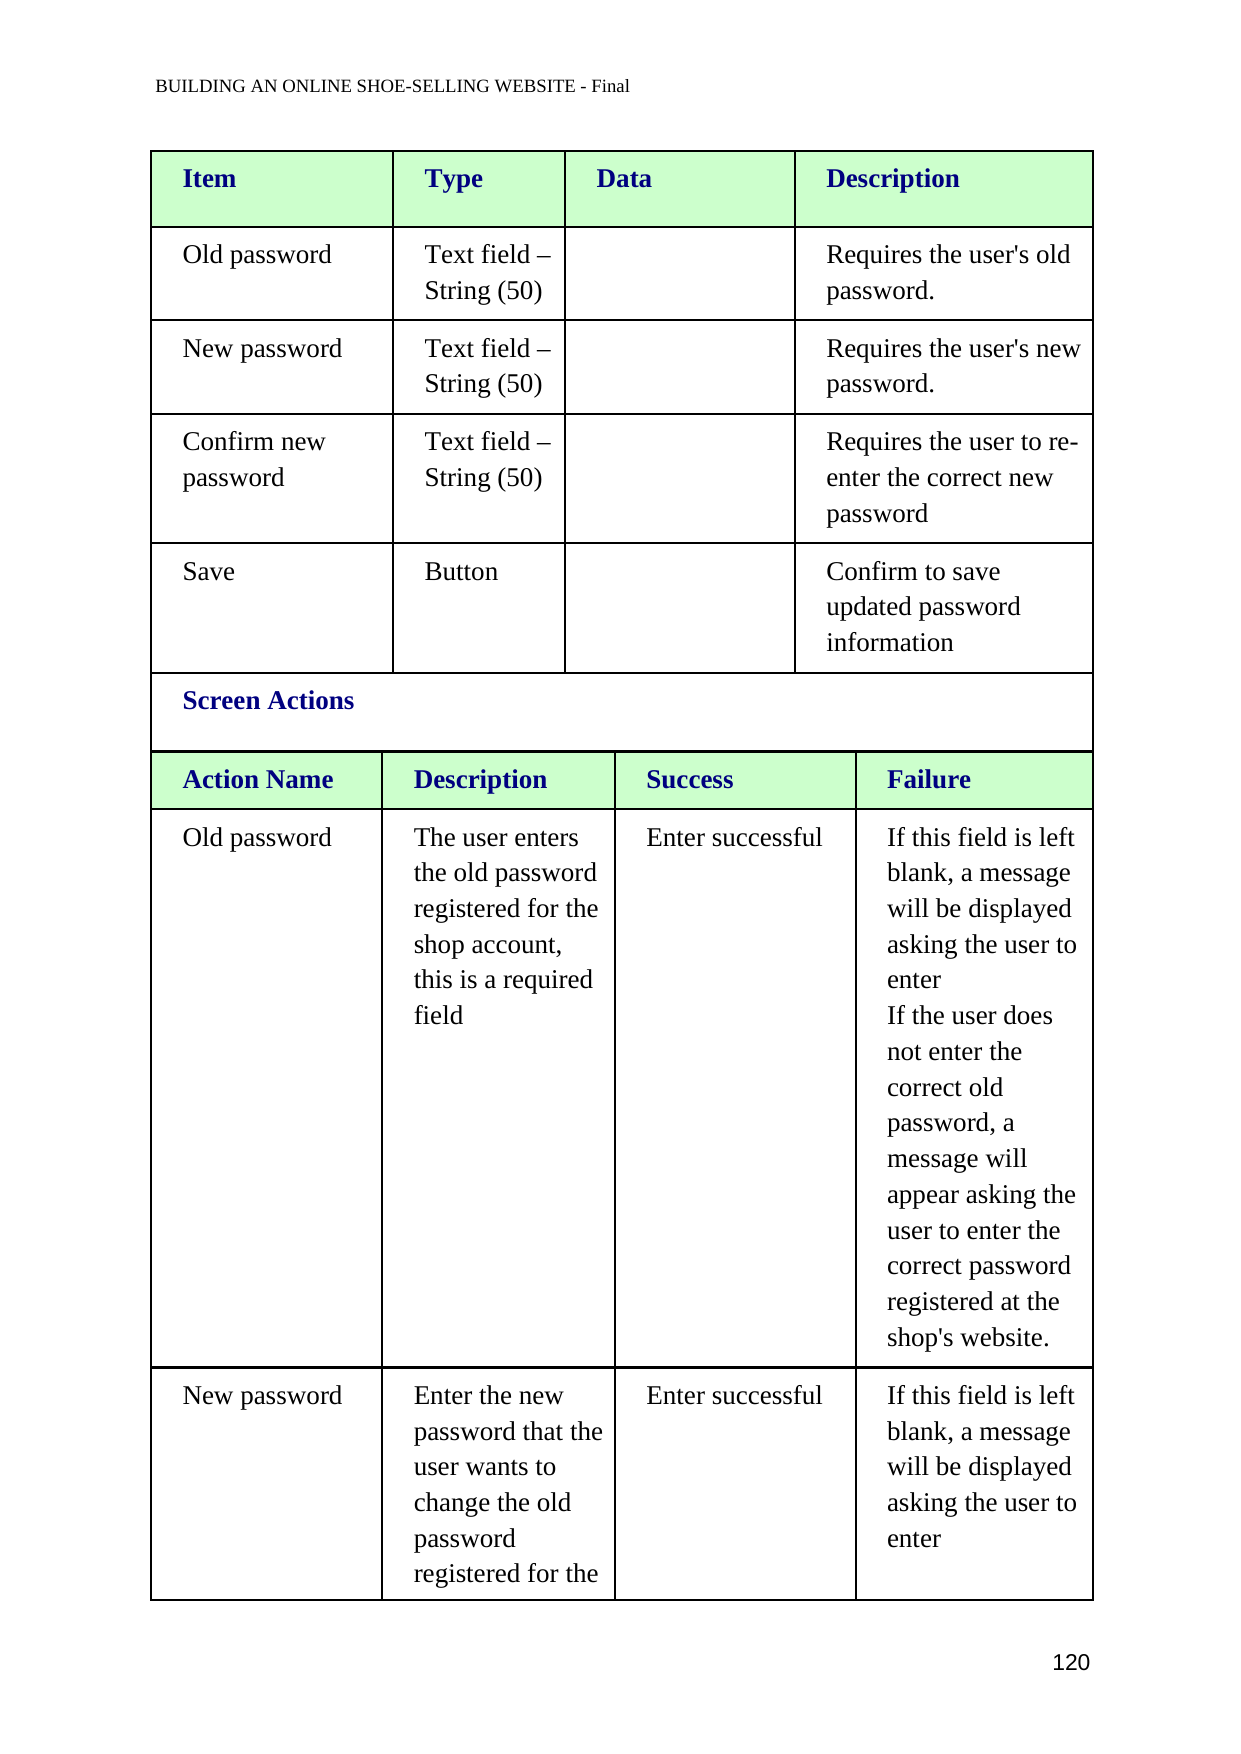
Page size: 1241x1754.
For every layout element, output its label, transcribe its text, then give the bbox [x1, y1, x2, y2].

table_cell [566, 544, 794, 672]
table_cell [857, 1369, 1092, 1599]
table_cell Failure [857, 753, 1092, 808]
table_cell Description [796, 152, 1092, 226]
table_cell Success [616, 753, 855, 808]
table_cell New password [152, 321, 392, 413]
table_cell Data [566, 152, 794, 226]
table_cell Old password [152, 810, 381, 1366]
table_cell The user enters the old password registered for the shop account, this is a required field [383, 810, 614, 1366]
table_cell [383, 1369, 614, 1599]
table_cell Button [394, 544, 564, 672]
table_cell Requires the user's new password. [796, 321, 1092, 413]
table_cell Save [152, 544, 392, 672]
table_cell [566, 228, 794, 319]
table_cell Requires the user to re-enter the correct new password [796, 415, 1092, 542]
table_cell [566, 415, 794, 542]
table_cell Confirm new password [152, 415, 392, 542]
table_cell If this field is left blank, a message will be displayed asking the user to enter If the user does not enter the correct old password, a message will appear asking the user to enter the correct password registered at the shop's website. [857, 810, 1092, 1366]
table_cell Confirm to save updated password information [796, 544, 1092, 672]
table_cell Action Name [152, 753, 381, 808]
table_cell Old password [152, 228, 392, 319]
table_cell New password [152, 1369, 381, 1599]
table_cell Text field – String (50) [394, 321, 564, 413]
table_cell Screen Actions [152, 674, 1092, 750]
table_cell [566, 321, 794, 413]
table_cell Item [152, 152, 392, 226]
table_cell Text field – String (50) [394, 228, 564, 319]
table_cell Requires the user's old password. [796, 228, 1092, 319]
table_cell Enter successful [616, 1369, 855, 1599]
table_cell Enter successful [616, 810, 855, 1366]
table_cell Text field – String (50) [394, 415, 564, 542]
table_cell Type [394, 152, 564, 226]
table_cell Description [383, 753, 614, 808]
